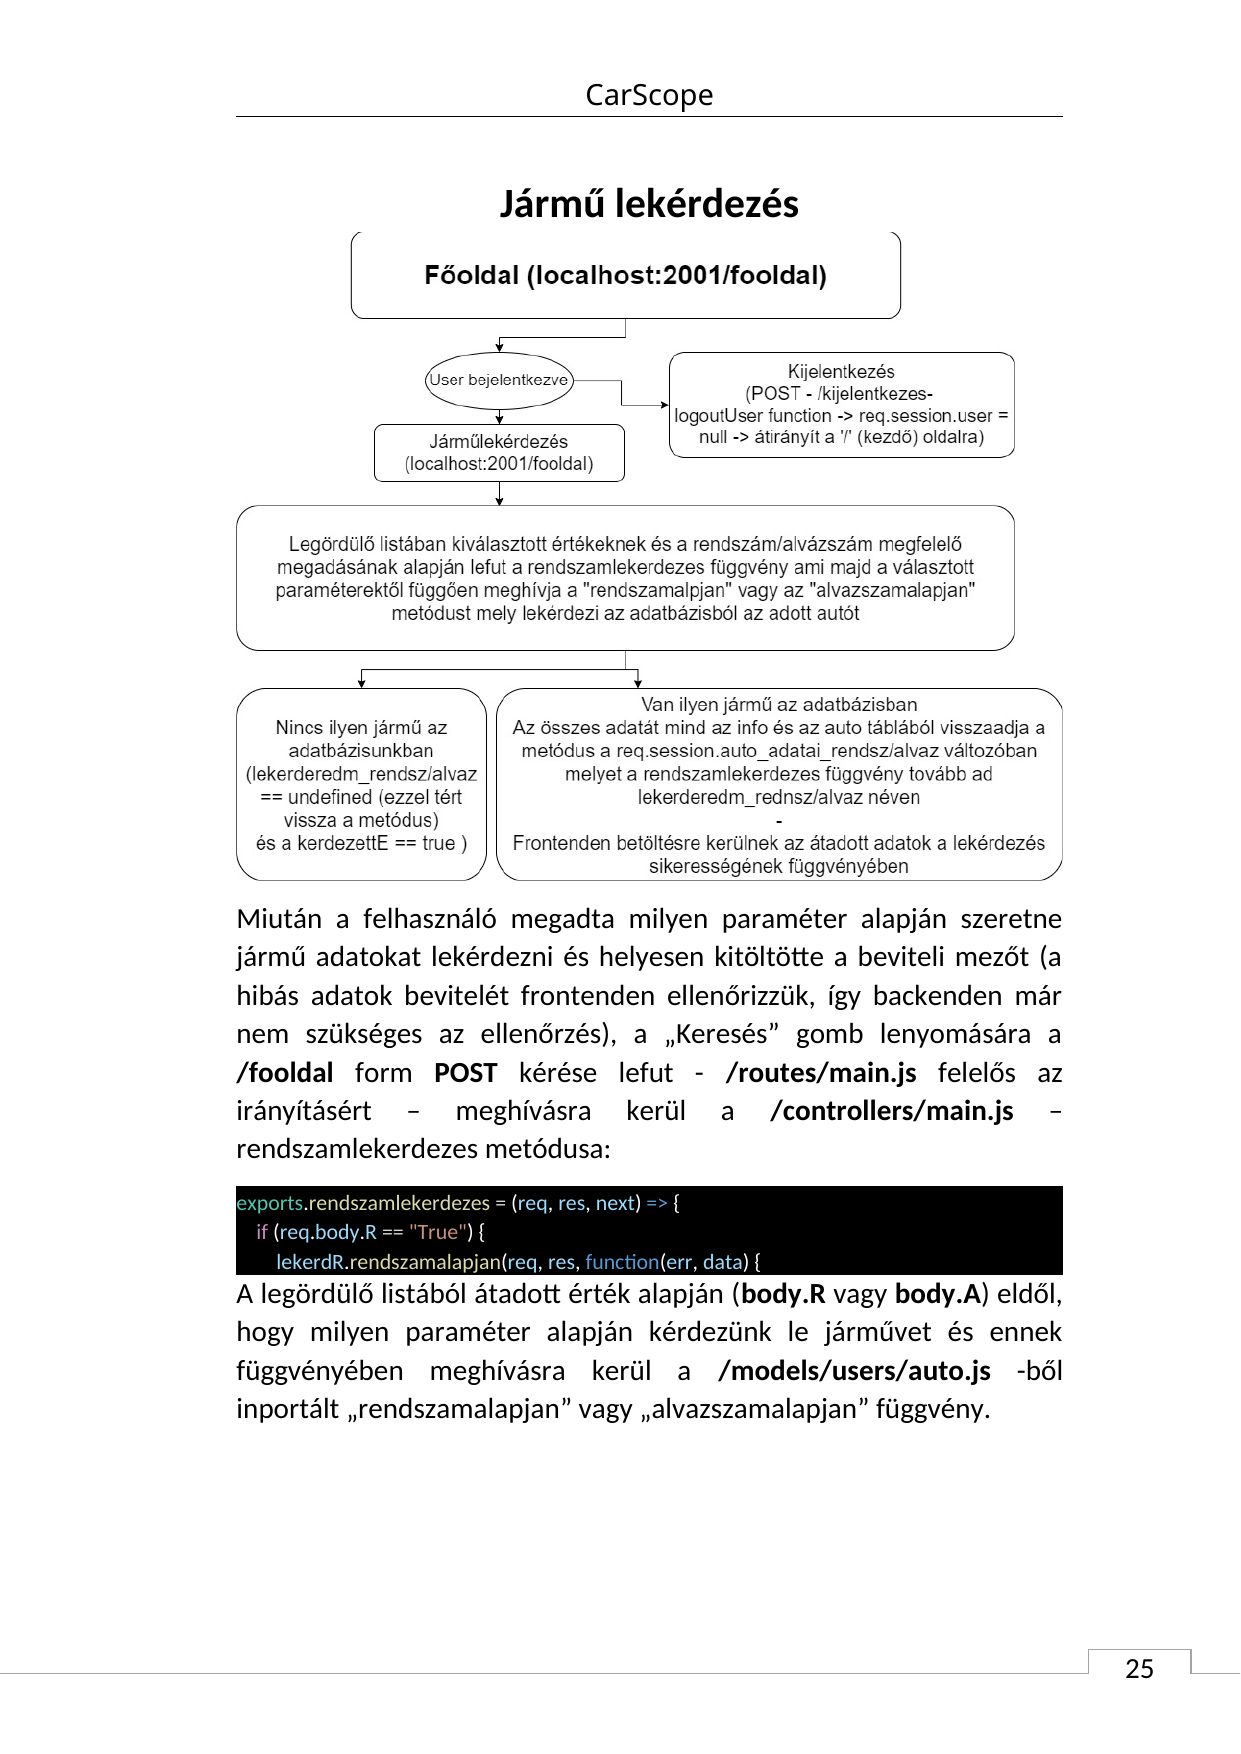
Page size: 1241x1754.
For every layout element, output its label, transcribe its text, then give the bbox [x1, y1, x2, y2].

text Miután a felhasználó megadta milyen paraméter alapján szeretne jármű adatokat lekérdezni és helyesen kitöltötte a beviteli mezőt (a hibás adatok bevitelét frontenden ellenőrizzük, így backenden már nem szükséges az ellenőrzés), a „Keresés” gomb lenyomására a /fooldal form POST kérése lefut - /routes/main.js felelős az irányításért – meghívásra kerül a /controllers/main.js – rendszamlekerdezes metódusa: [236, 900, 1063, 1166]
text if (req.body.R == "True") { [236, 1215, 1063, 1245]
subtitle Jármű lekérdezés [236, 177, 1063, 228]
text lekerdR.rendszamalapjan(req, res, function(err, data) { [236, 1245, 1063, 1275]
text A legördülő listából átadott érték alapján (body.R vagy body.A) eldől, hogy milyen paraméter alapján kérdezünk le járművet és ennek függvényében meghívásra kerül a /models/users/auto.js -ből inportált „rendszamalapjan” vagy „alvazszamalapjan” függvény. [236, 1275, 1063, 1426]
text exports.rendszamlekerdezes = (req, res, next) => { [236, 1186, 1063, 1215]
picture [236, 232, 1063, 881]
